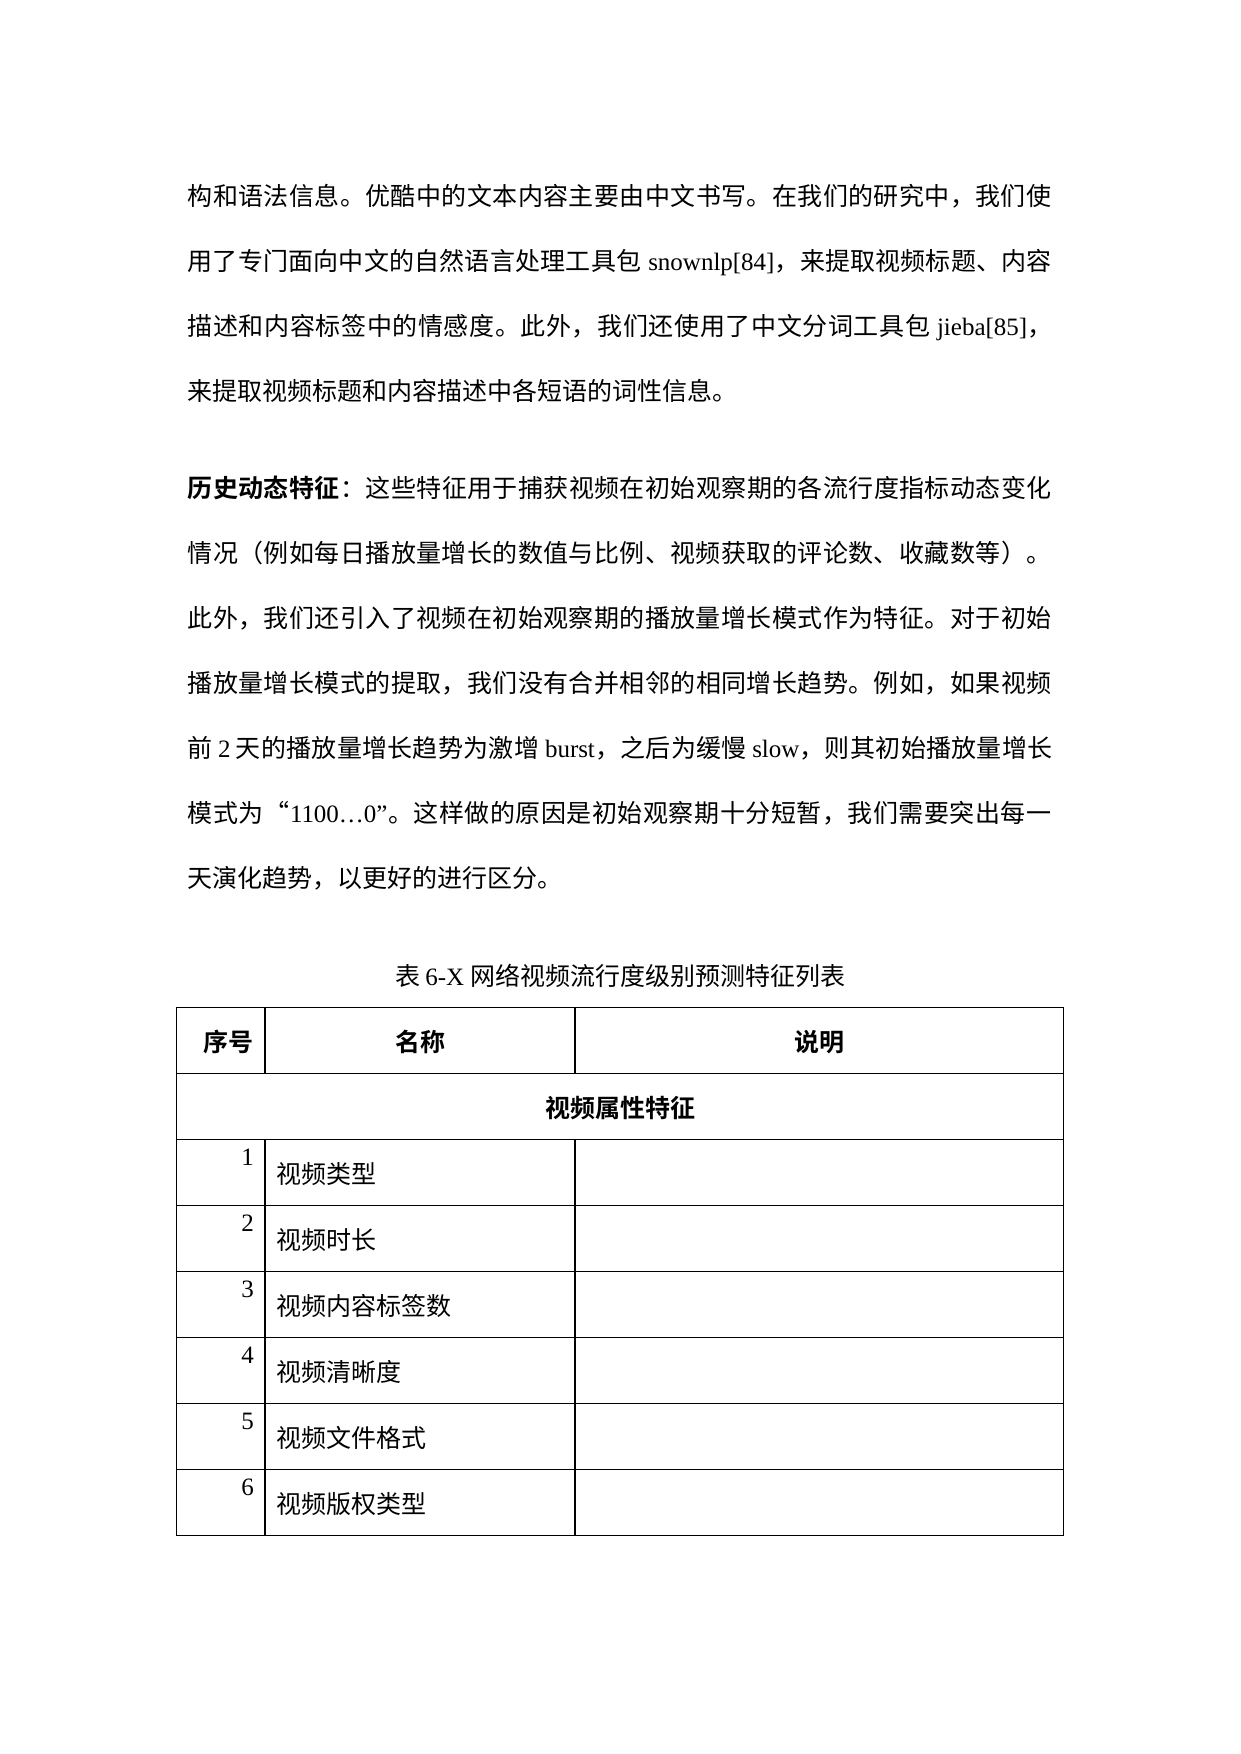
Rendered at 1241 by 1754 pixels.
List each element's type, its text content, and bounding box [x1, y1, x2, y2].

table_cell [576, 1140, 1063, 1205]
table_cell 1 [177, 1140, 264, 1205]
text 表6-X 网络视频流行度级别预测特征列表 [187, 942, 1053, 1007]
table_cell [576, 1272, 1063, 1337]
table_cell 视频属性特征 [177, 1074, 1063, 1139]
table_header 名称 [266, 1008, 574, 1073]
table_header 说明 [576, 1008, 1063, 1073]
table_cell [576, 1404, 1063, 1469]
table_header 序号 [177, 1008, 264, 1073]
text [187, 162, 1053, 422]
table_cell 2 [177, 1206, 264, 1271]
table_cell [576, 1338, 1063, 1403]
table_cell 5 [177, 1404, 264, 1469]
table_cell [576, 1206, 1063, 1271]
table_cell 视频时长 [266, 1206, 574, 1271]
table_cell 3 [177, 1272, 264, 1337]
table_cell 视频版权类型 [266, 1470, 574, 1535]
table_cell 视频内容标签数 [266, 1272, 574, 1337]
text 历史动态特征：这些特征用于捕获视频在初始观察期的各流行度指标动态变化情况（例如每日播放量增长的数值与比例、视频获取的评论数、收藏数等）。此外，我们还引入了视频在初始观察期的播放量增长模式作为特征。对于初始播放量增长模式的提取，我们没有合并相邻的相同增长趋势。例如，如果视频前2天的播放量增长趋势为激增burst，之后为缓慢slow，则其初始播放量增长模式为“1100…0”。这样做的原因是初始观察期十分短暂，我们需要突出每一天演化趋势，以更好的进行区分。 [187, 454, 1053, 909]
table_cell 视频类型 [266, 1140, 574, 1205]
table_cell 6 [177, 1470, 264, 1535]
table_cell 视频文件格式 [266, 1404, 574, 1469]
table_cell [576, 1470, 1063, 1535]
table_cell 视频清晰度 [266, 1338, 574, 1403]
table_cell 4 [177, 1338, 264, 1403]
